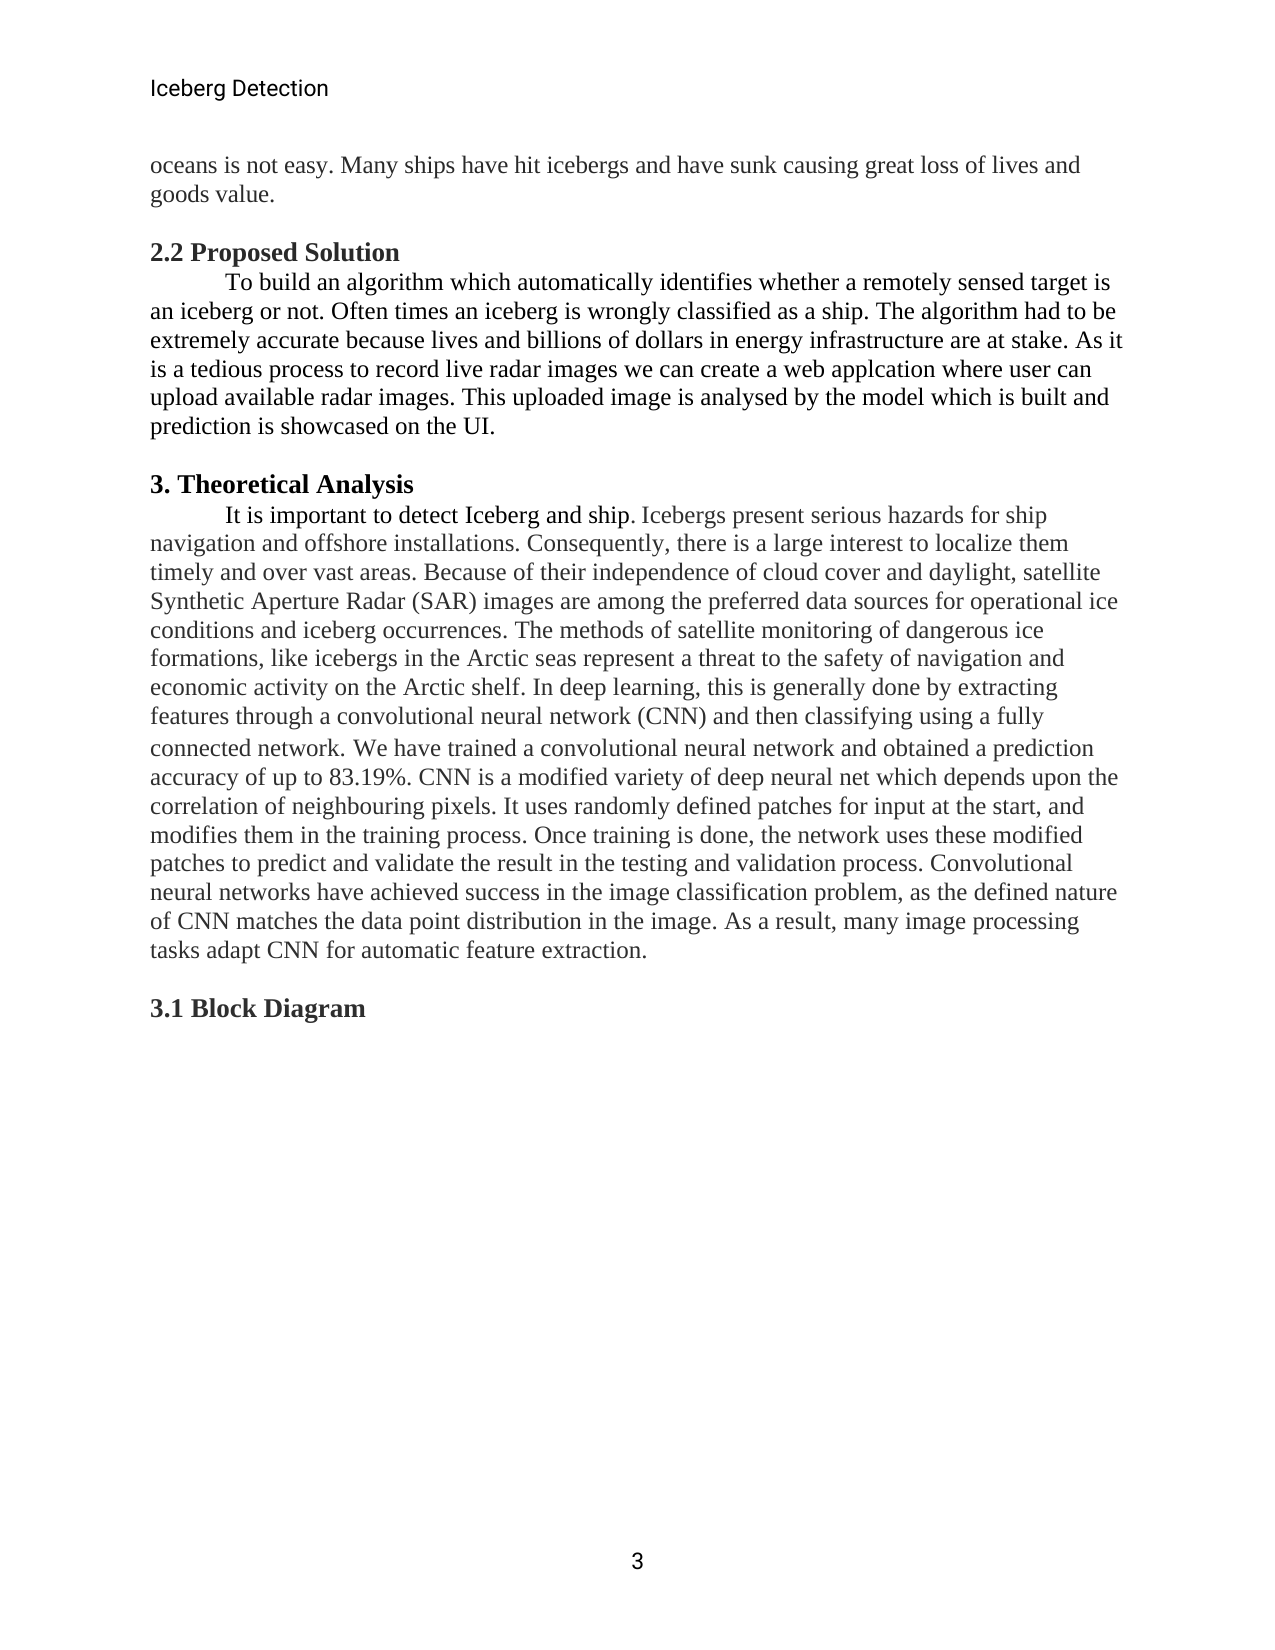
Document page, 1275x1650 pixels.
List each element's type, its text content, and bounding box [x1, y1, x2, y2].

text 2.2 Proposed Solution [150, 236, 1125, 267]
text 3. Theoretical Analysis [150, 469, 1125, 500]
text It is important to detect Iceberg and ship. Icebergs present serious hazards for ship navigation and offshore installations. Consequently, there is a large interest to localize them timely and over vast areas. Because of their independence of cloud cover and daylight, satellite Synthetic Aperture Radar (SAR) images are among the preferred data sources for operational ice conditions and iceberg occurrences. The methods of satellite monitoring of dangerous ice formations, like icebergs in the Arctic seas represent a threat to the safety of navigation and economic activity on the Arctic shelf. In deep learning, this is generally done by extracting features through a convolutional neural network (CNN) and then classifying using a fully connected network. We have trained a convolutional neural network and obtained a prediction accuracy of up to 83.19%. CNN is a modified variety of deep neural net which depends upon the correlation of neighbouring pixels. It uses randomly defined patches for input at the start, and modifies them in the training process. Once training is done, the network uses these modified patches to predict and validate the result in the testing and validation process. Convolutional neural networks have achieved success in the image classification problem, as the defined nature of CNN matches the data point distribution in the image. As a result, many image processing tasks adapt CNN for automatic feature extraction. [150, 500, 1125, 963]
text To build an algorithm which automatically identifies whether a remotely sensed target is an iceberg or not. Often times an iceberg is wrongly classified as a ship. The algorithm had to be extremely accurate because lives and billions of dollars in energy infrastructure are at stake. As it is a tedious process to record live radar images we can create a web applcation where user can upload available radar images. This uploaded image is analysed by the model which is built and prediction is showcased on the UI. [150, 267, 1125, 440]
text 3.1 Block Diagram [150, 992, 1125, 1023]
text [150, 150, 1125, 207]
